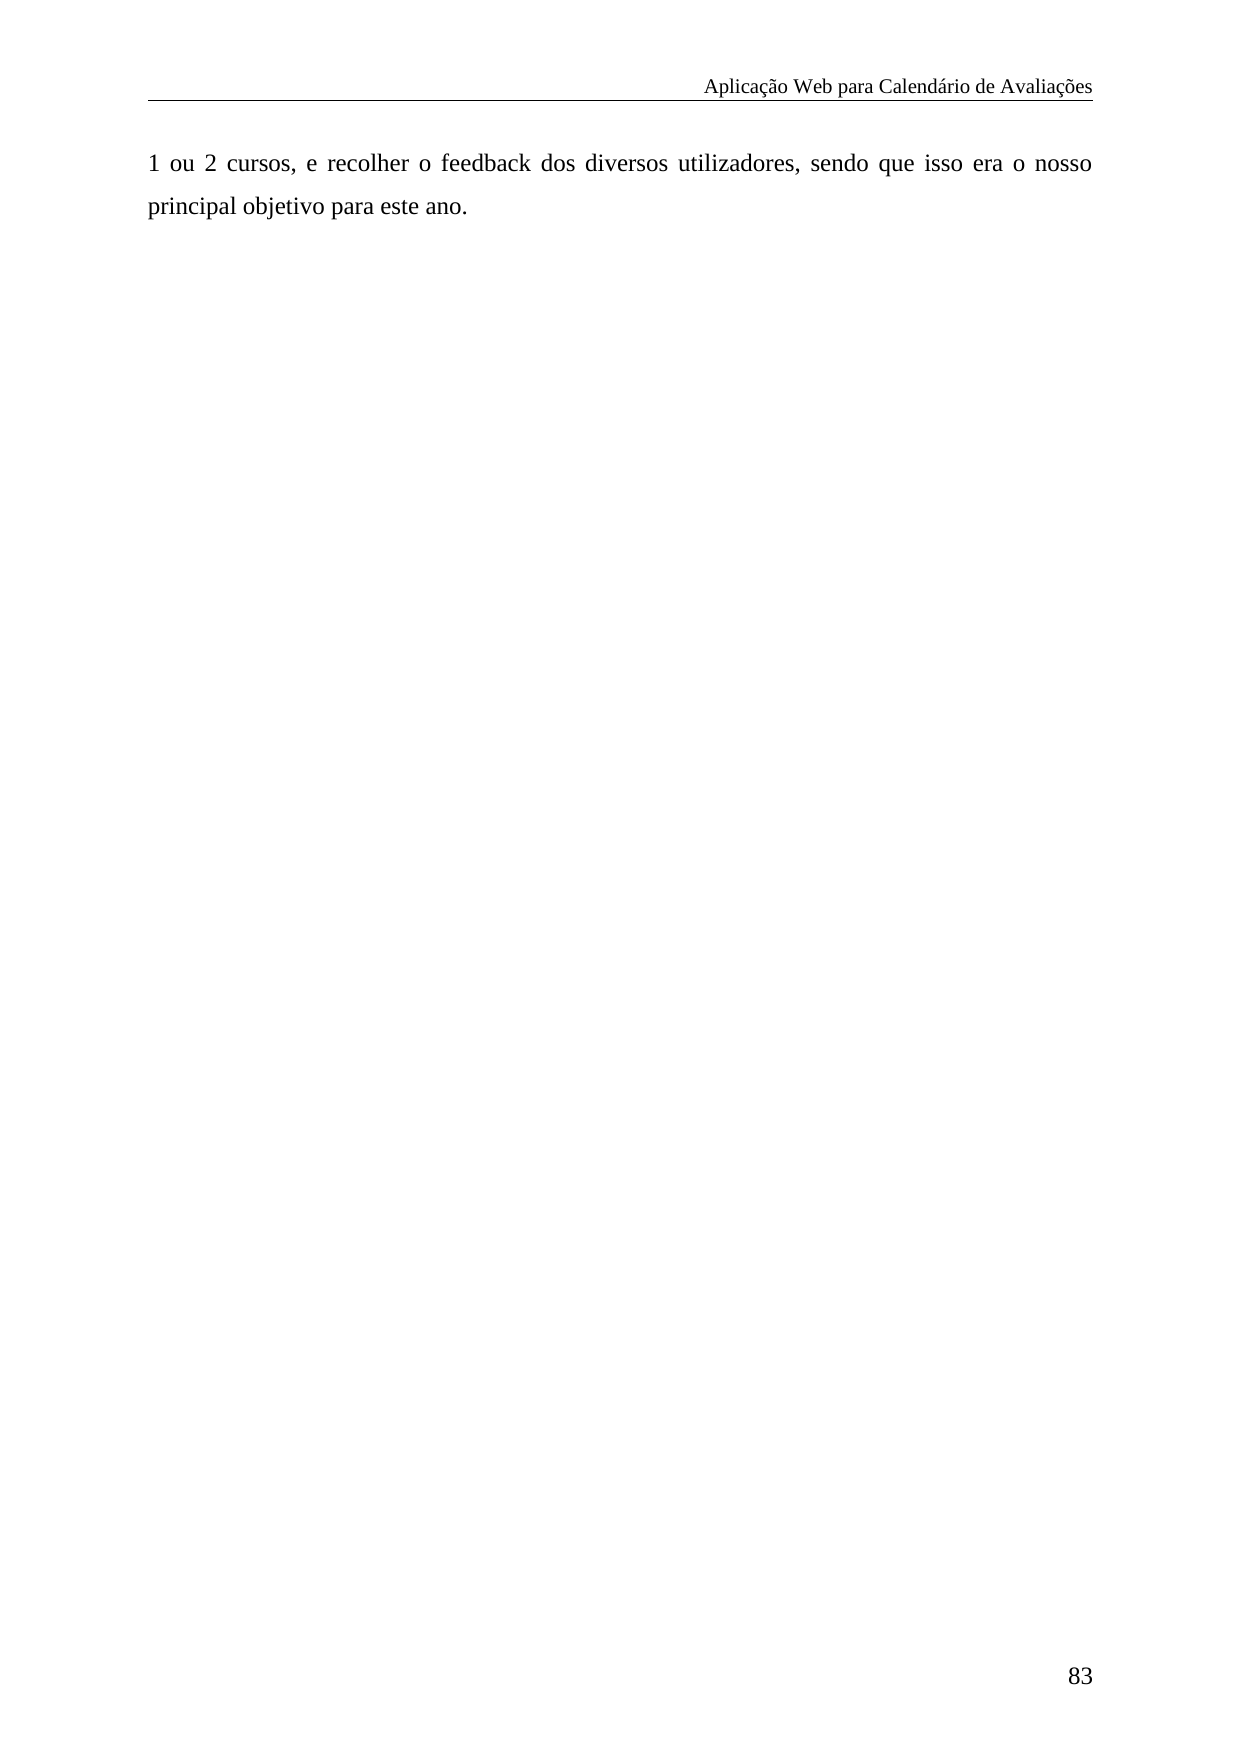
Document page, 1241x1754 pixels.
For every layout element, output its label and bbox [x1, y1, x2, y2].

text [148, 148, 1093, 219]
